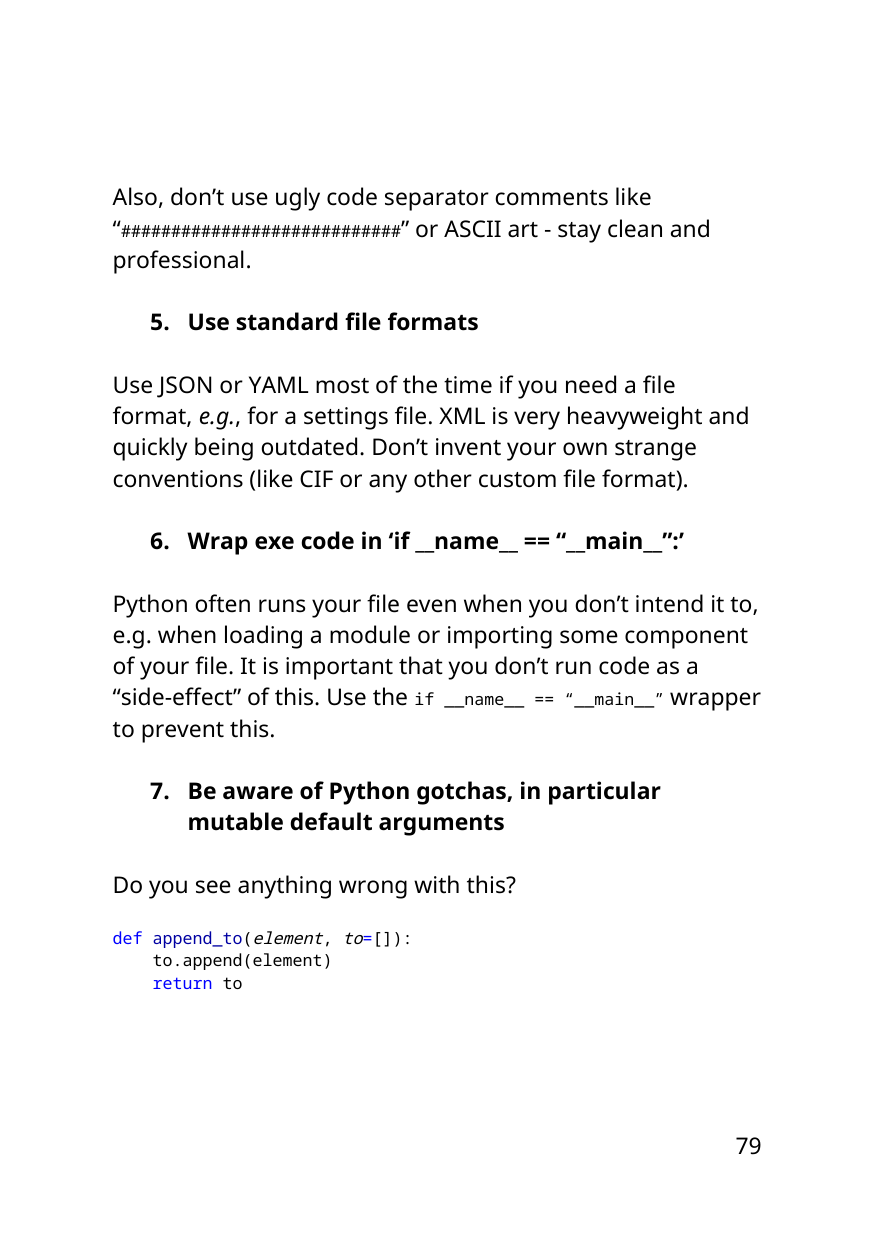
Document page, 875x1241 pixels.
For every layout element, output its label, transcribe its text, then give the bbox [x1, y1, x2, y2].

text Python often runs your file even when you don’t intend it to, e.g. when loading a module or importing some component of your file. It is important that you don’t run code as a “side-effect” of this. Use the if __name__ == “__main__” wrapper to prevent this. [112, 587, 762, 744]
list Be aware of Python gotchas, in particular mutable default arguments [150, 775, 762, 837]
text Also, don’t use ugly code separator comments like “############################” or ASCII art - stay clean and professional. [112, 181, 762, 275]
text Do you see anything wrong with this? [112, 869, 762, 900]
list Wrap exe code in ‘if __name__ == “__main__”:’ [150, 525, 762, 556]
text Use JSON or YAML most of the time if you need a file format, e.g., for a settings file. XML is very heavyweight and quickly being outdated. Don’t invent your own strange conventions (like CIF or any other custom file format). [112, 369, 762, 494]
text def append_to(element, to=[]): to.append(element) return to [112, 926, 762, 994]
list Use standard file formats [150, 306, 762, 337]
